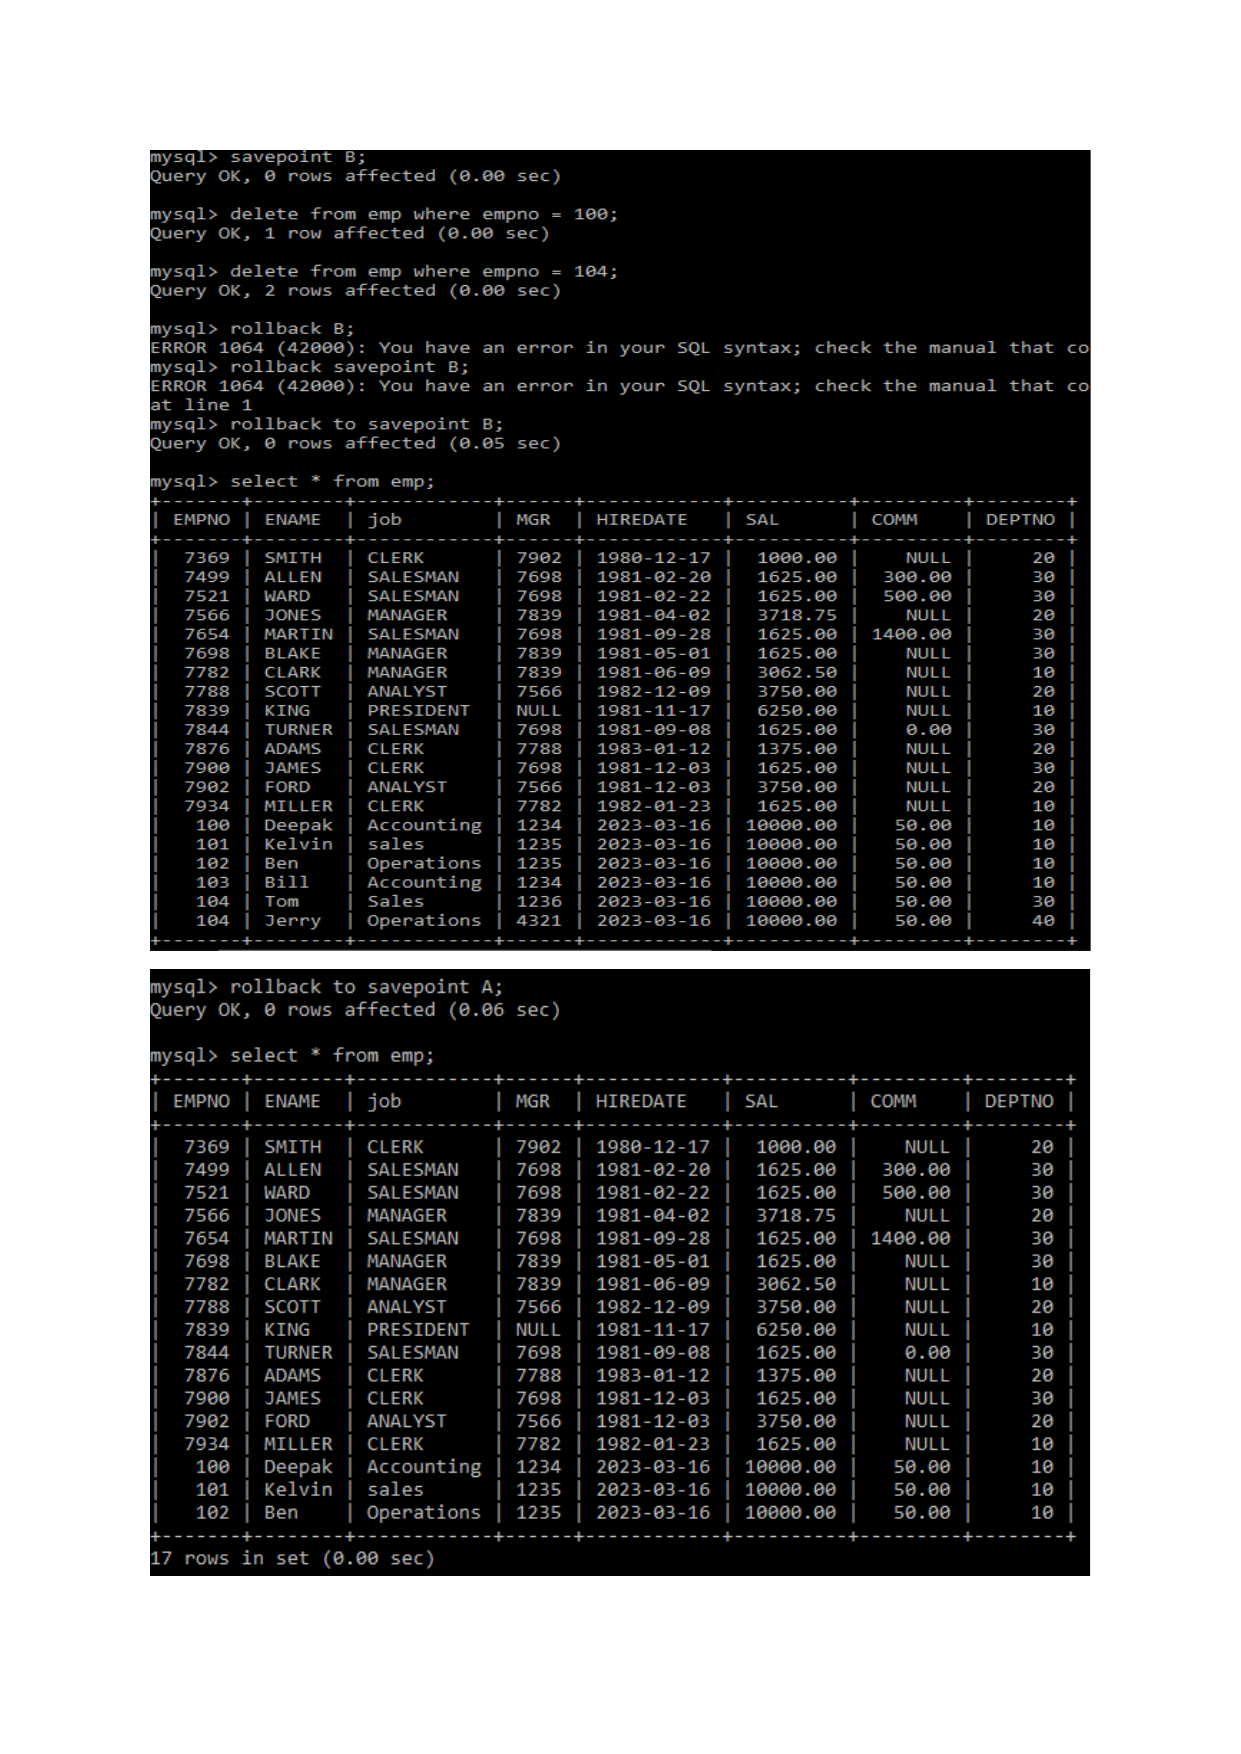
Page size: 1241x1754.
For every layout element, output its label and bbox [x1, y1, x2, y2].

picture [150, 969, 1091, 1576]
picture [150, 150, 1091, 951]
